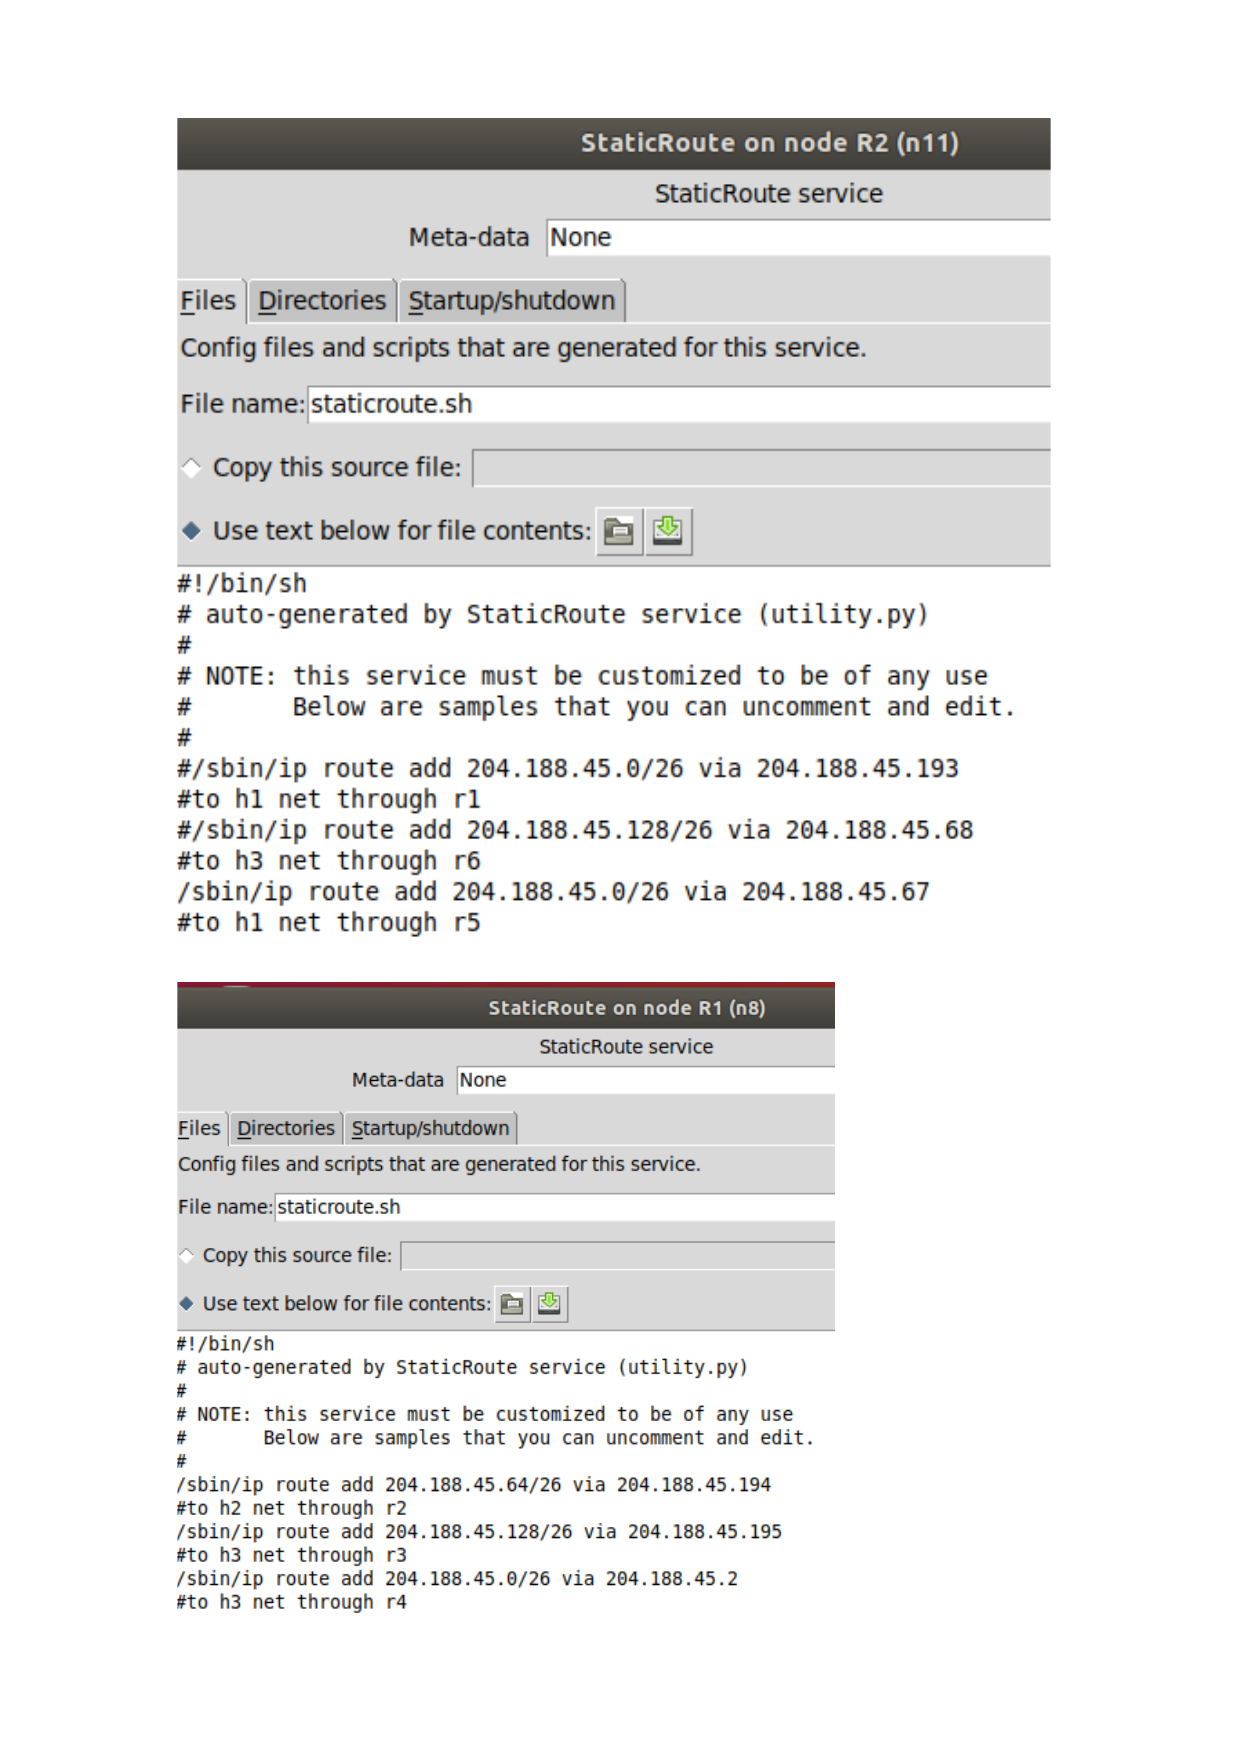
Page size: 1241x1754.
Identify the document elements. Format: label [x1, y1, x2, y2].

picture [177, 982, 835, 1626]
picture [177, 118, 1051, 958]
